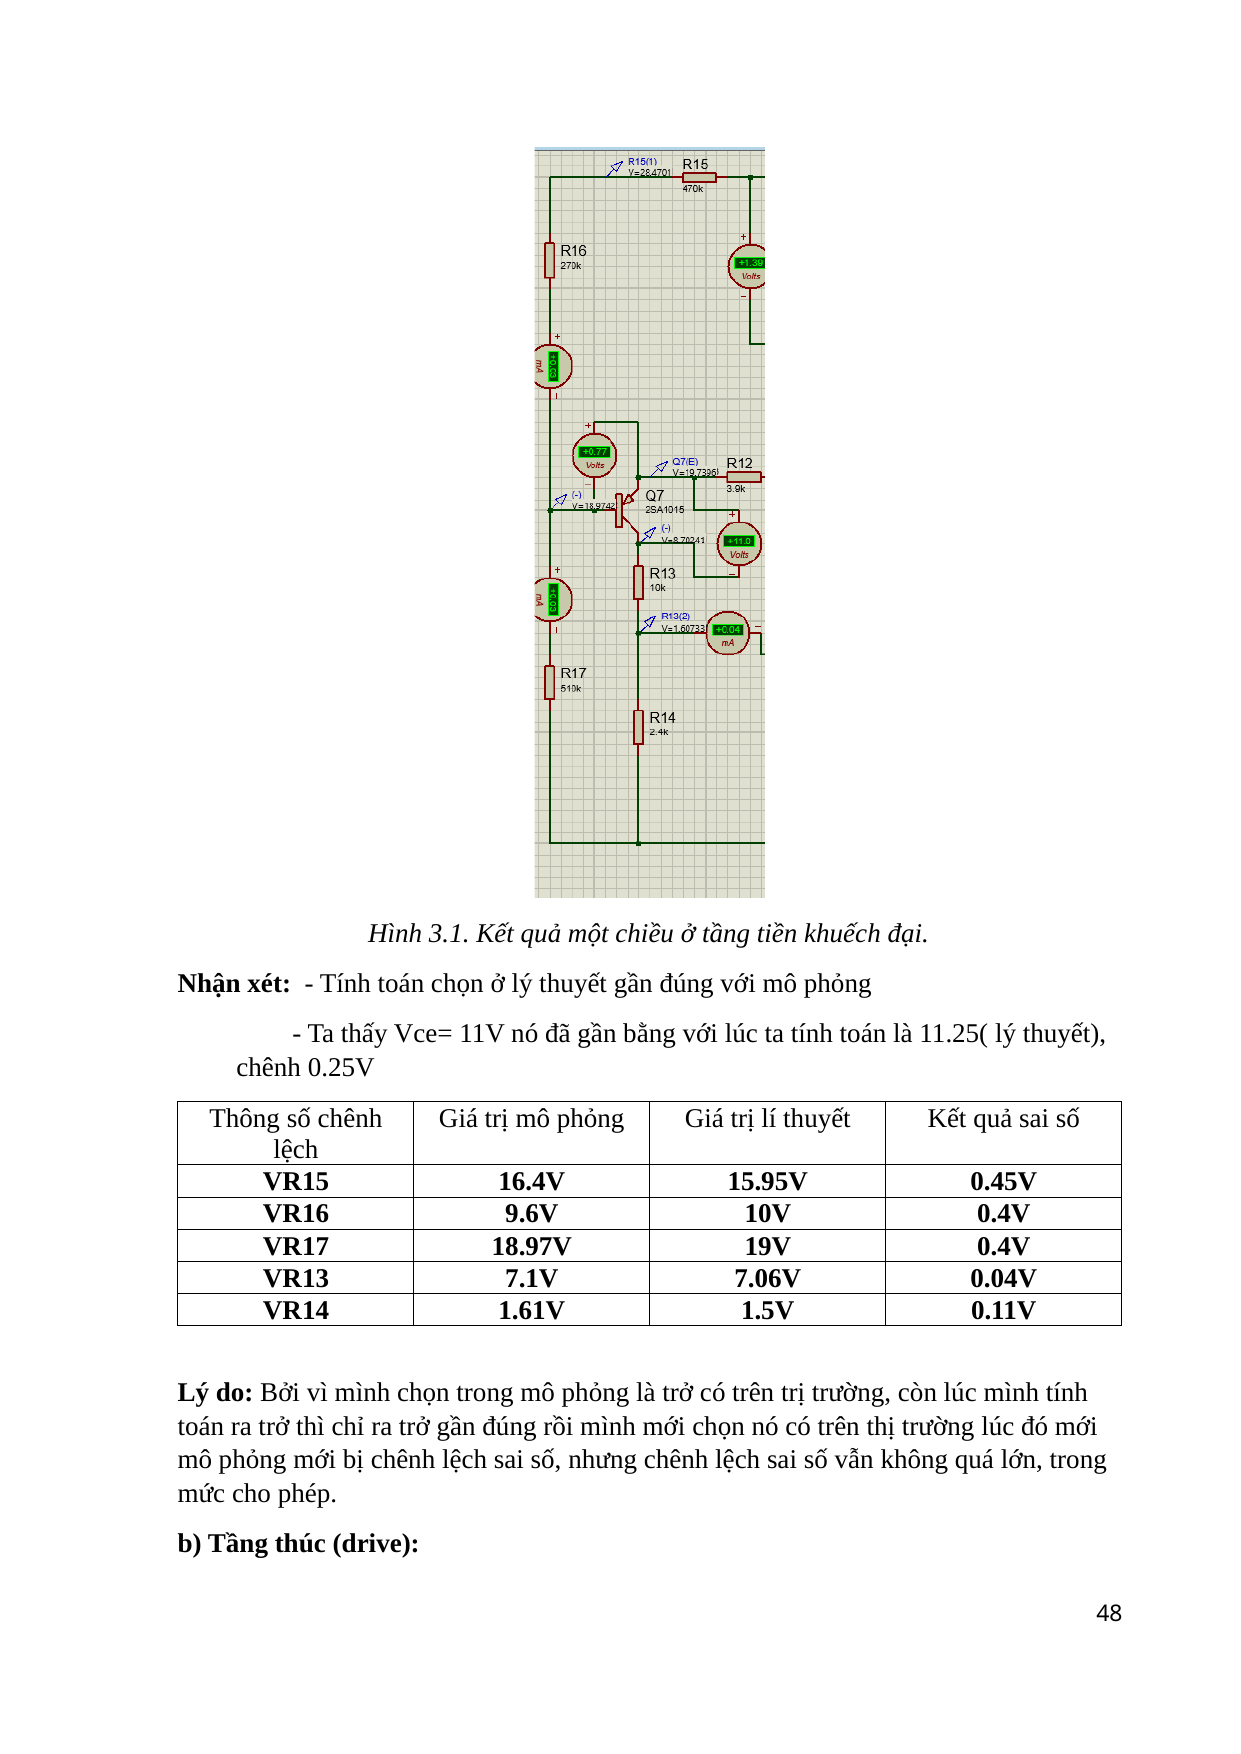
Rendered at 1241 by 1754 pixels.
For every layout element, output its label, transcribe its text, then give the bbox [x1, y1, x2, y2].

text Lý do: Bởi vì mình chọn trong mô phỏng là trở có trên trị trường, còn lúc mình tính toán ra trở thì chỉ ra trở gần đúng rồi mình mới chọn nó có trên thị trường lúc đó mới mô phỏng mới bị chênh lệch sai số, nhưng chênh lệch sai số vẫn không quá lớn, trong mức cho phép. [177, 1377, 1122, 1508]
table_cell 0.45V [886, 1165, 1121, 1197]
table_cell VR15 [178, 1165, 413, 1197]
picture [534, 147, 765, 898]
table_cell 15.95V [650, 1165, 885, 1197]
table_cell 10V [650, 1198, 885, 1229]
text b) Tầng thúc (drive): [177, 1527, 1122, 1558]
table_cell VR13 [178, 1262, 413, 1293]
table_header Giá trị lí thuyết [650, 1102, 885, 1164]
text Nhận xét: - Tính toán chọn ở lý thuyết gần đúng với mô phỏng [177, 967, 1122, 998]
table_header Giá trị mô phỏng [414, 1102, 649, 1164]
table_header Thông số chênh lệch [178, 1102, 413, 1164]
table_cell 1.5V [650, 1294, 885, 1325]
table_cell 0.4V [886, 1198, 1121, 1229]
table_header Kết quả sai số [886, 1102, 1121, 1164]
table_cell 9.6V [414, 1198, 649, 1229]
table_cell 0.4V [886, 1230, 1121, 1261]
table_cell 7.06V [650, 1262, 885, 1293]
text Hình 3.1. Kết quả một chiều ở tầng tiền khuếch đại. [177, 917, 1122, 948]
table_cell 19V [650, 1230, 885, 1261]
table_cell 0.11V [886, 1294, 1121, 1325]
table_cell VR17 [178, 1230, 413, 1261]
table_cell 7.1V [414, 1262, 649, 1293]
table_cell VR14 [178, 1294, 413, 1325]
table_cell 1.61V [414, 1294, 649, 1325]
table_cell 18.97V [414, 1230, 649, 1261]
table_cell VR16 [178, 1198, 413, 1229]
table_cell 16.4V [414, 1165, 649, 1197]
table_cell 0.04V [886, 1262, 1121, 1293]
text - Ta thấy Vce= 11V nó đã gần bằng với lúc ta tính toán là 11.25( lý thuyết), chênh 0.25V [177, 1017, 1122, 1082]
